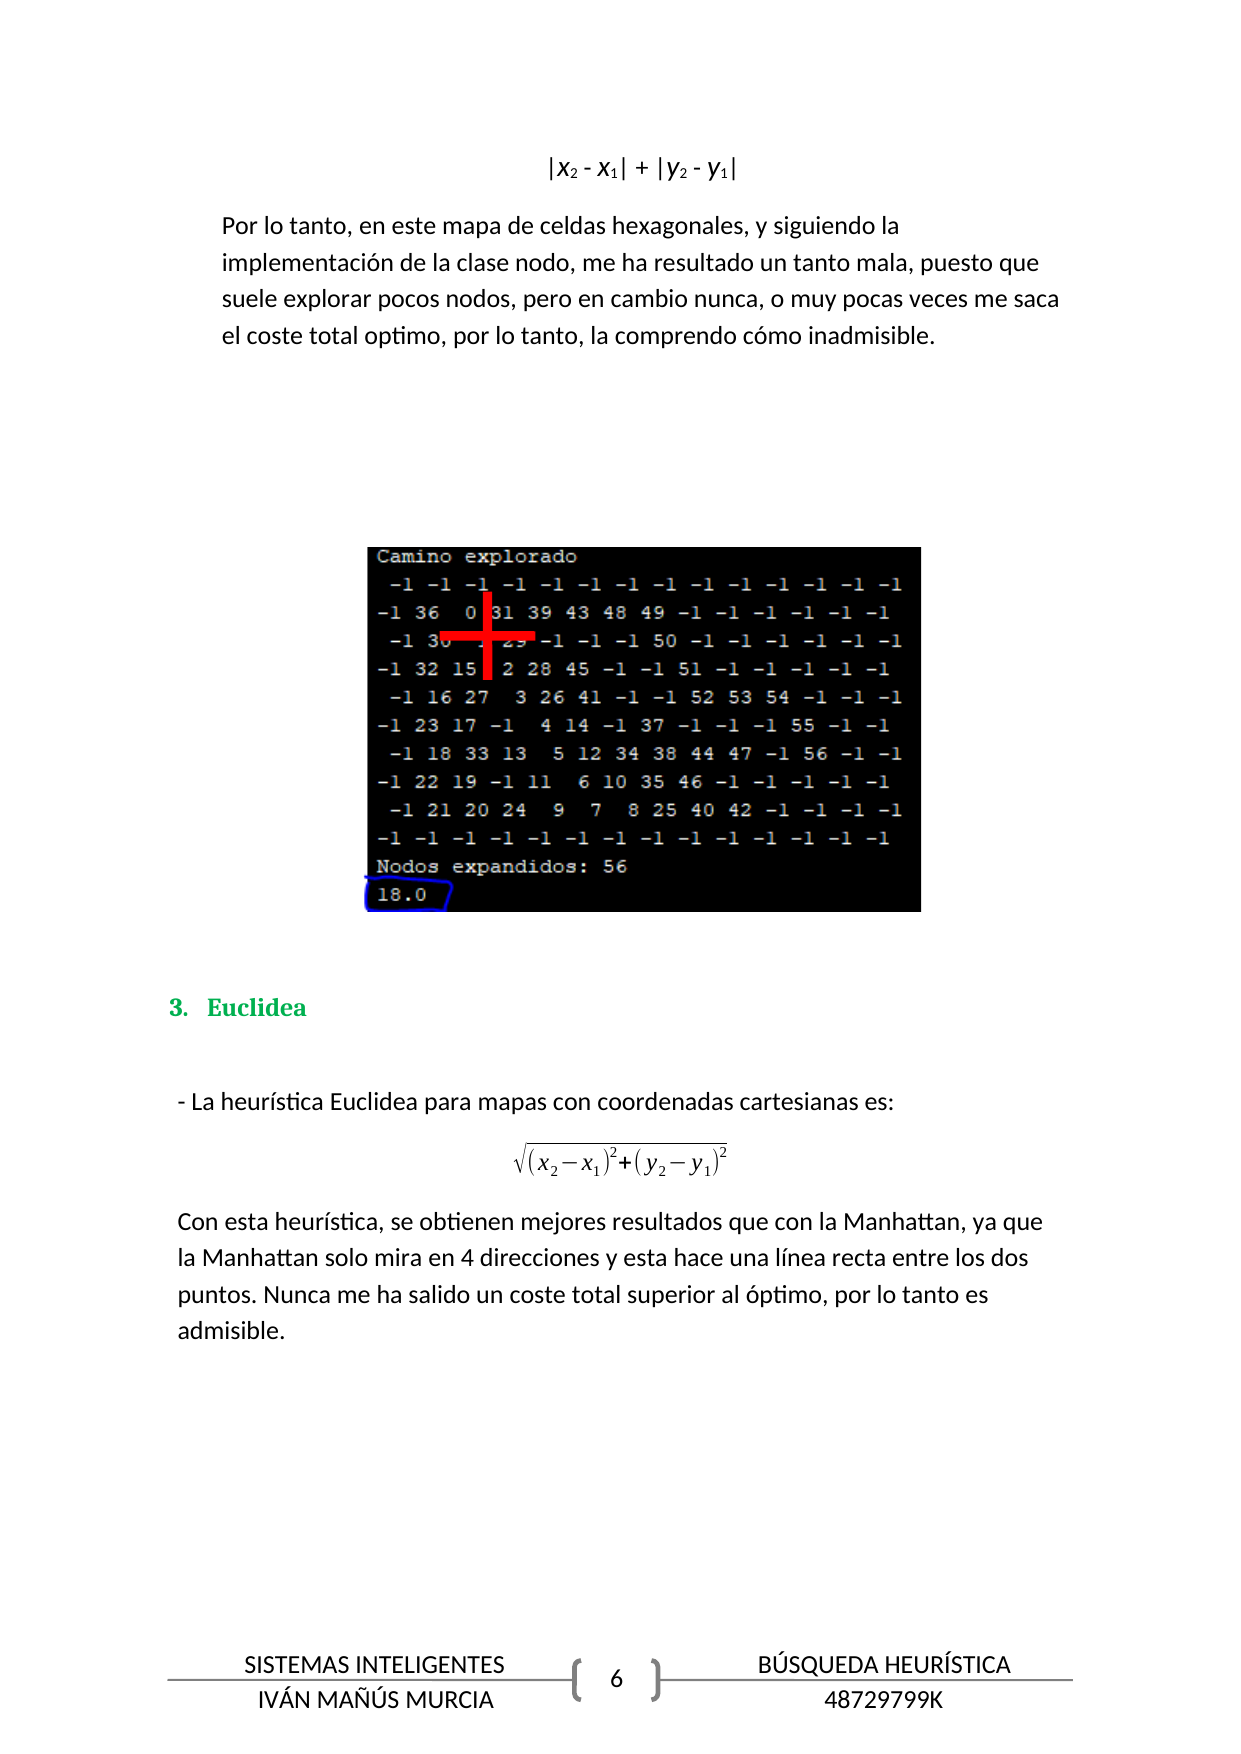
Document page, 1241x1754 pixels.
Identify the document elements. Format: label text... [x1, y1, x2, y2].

text Por lo tanto, en este mapa de celdas hexagonales, y siguiendo la implementación de la clase nodo, me ha resultado un tanto mala, puesto que suele explorar pocos nodos, pero en cambio nunca, o muy pocas veces me saca el coste total optimo, por lo tanto, la comprendo cómo inadmisible. [222, 209, 1063, 351]
subtitle Euclidea [169, 993, 1063, 1023]
text Con esta heurística, se obtienen mejores resultados que con la Manhattan, ya que la Manhattan solo mira en 4 direcciones y esta hace una línea recta entre los dos puntos. Nunca me ha salido un coste total superior al óptimo, por lo tanto es admisible. [177, 1205, 1063, 1346]
text - La heurística Euclidea para mapas con coordenadas cartesianas es: [177, 1084, 1063, 1116]
text |x2 - x1| + |y2 - y1| [177, 148, 1063, 183]
picture [363, 547, 922, 912]
